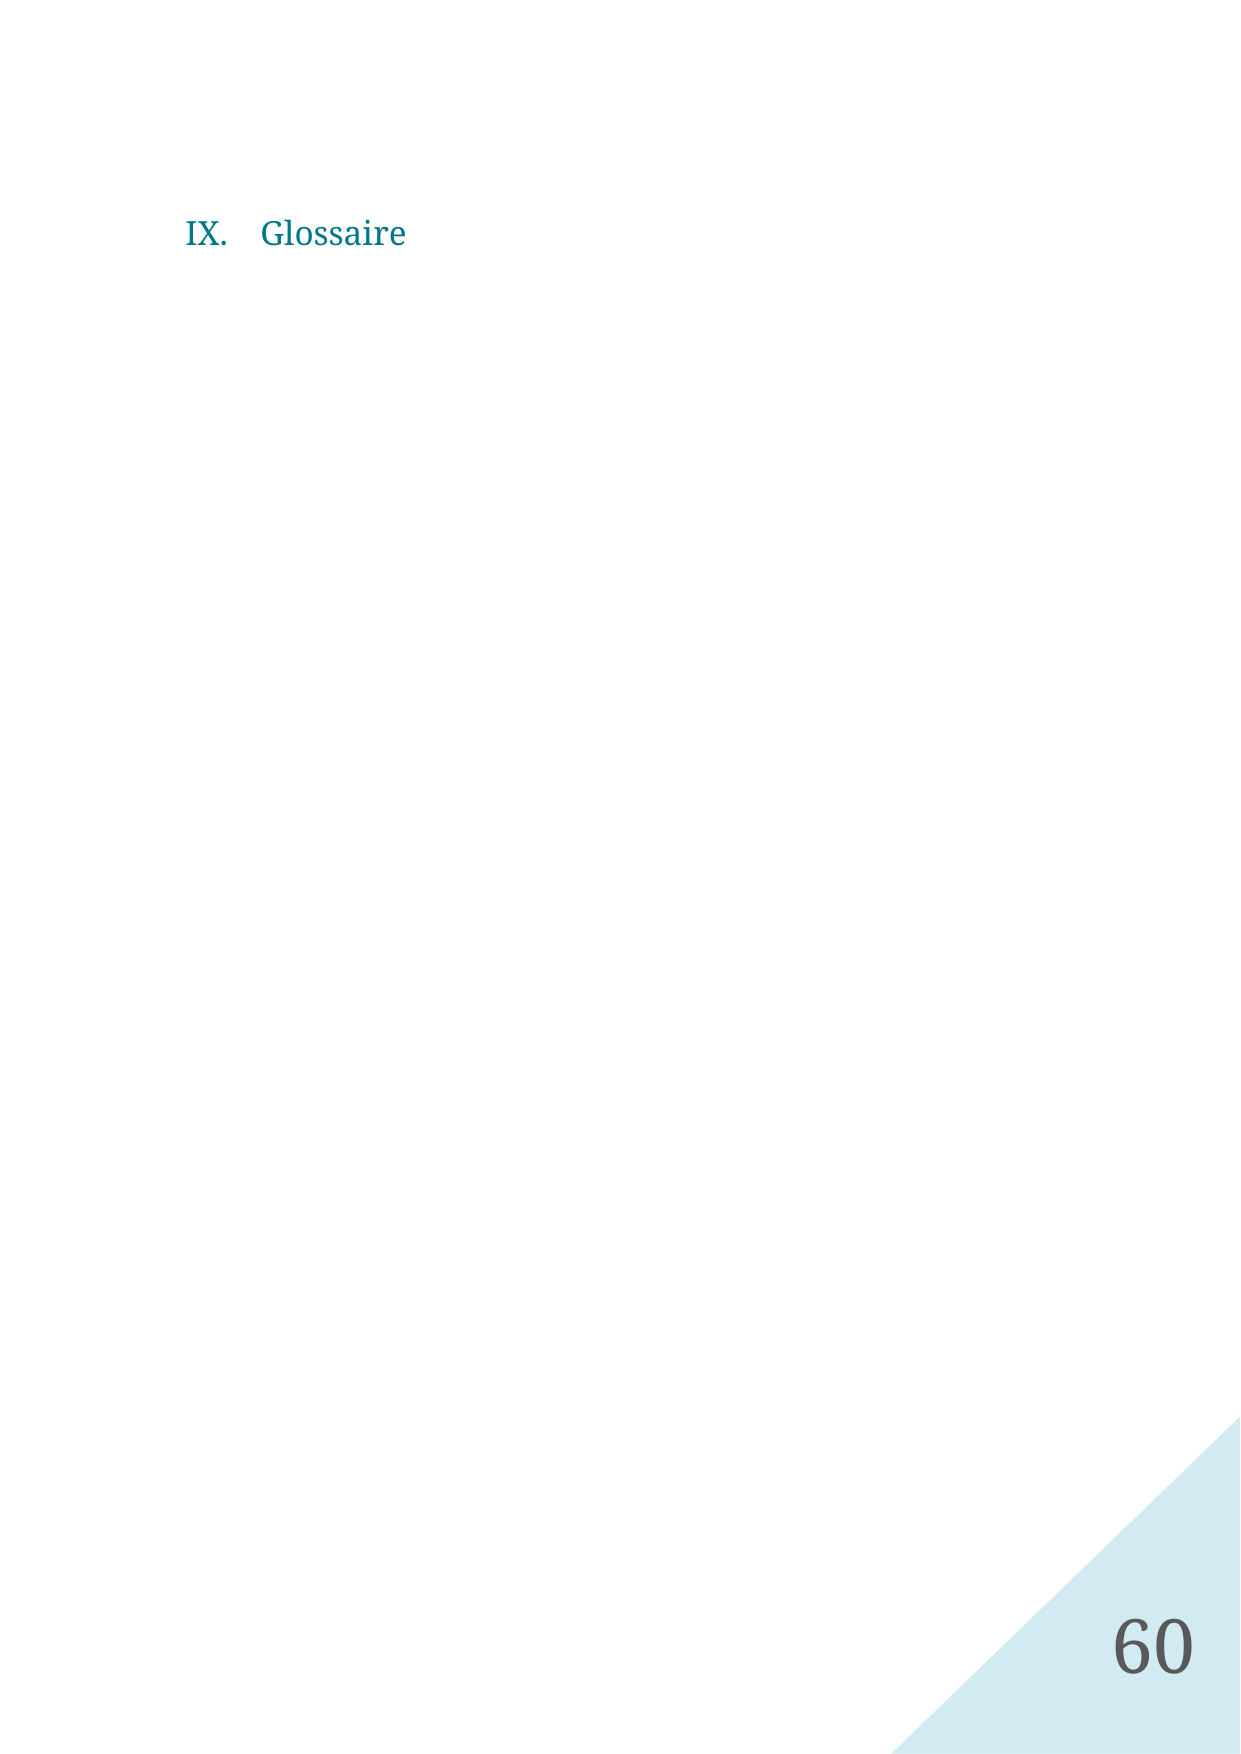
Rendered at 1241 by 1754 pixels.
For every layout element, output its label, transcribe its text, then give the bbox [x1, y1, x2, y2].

subtitle Glossaire [185, 210, 1093, 256]
